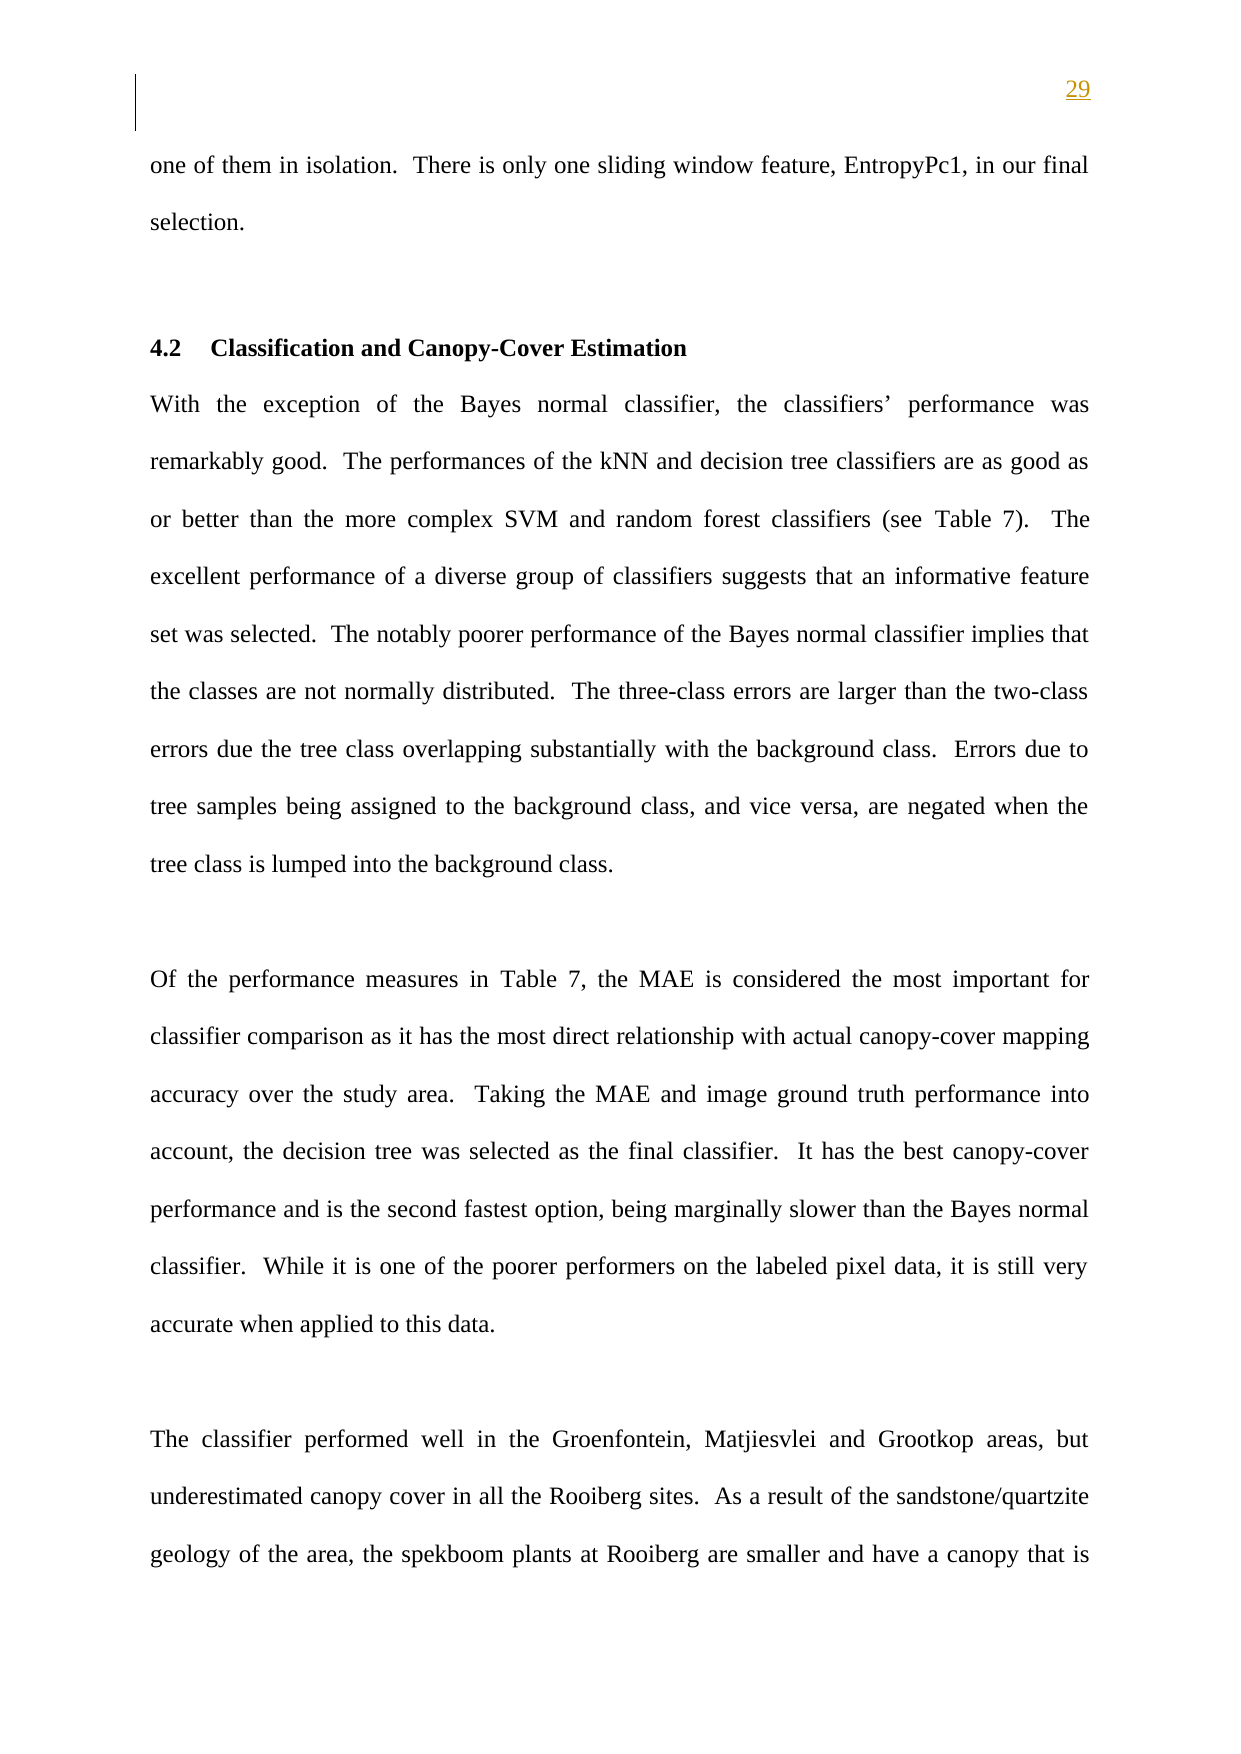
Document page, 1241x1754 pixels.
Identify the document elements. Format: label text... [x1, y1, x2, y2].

text With the exception of the Bayes normal classifier, the classifiers’ performance was remarkably good. The performances of the kNN and decision tree classifiers are as good as or better than the more complex SVM and random forest classifiers (see Table 7). The excellent performance of a diverse group of classifiers suggests that an informative feature set was selected. The notably poorer performance of the Bayes normal classifier implies that the classes are not normally distributed. The three-class errors are larger than the two-class errors due the tree class overlapping substantially with the background class. Errors due to tree samples being assigned to the background class, and vice versa, are negated when the tree class is lumped into the background class. [150, 389, 1090, 877]
text Of the performance measures in Table 7, the MAE is considered the most important for classifier comparison as it has the most direct relationship with actual canopy-cover mapping accuracy over the study area. Taking the MAE and image ground truth performance into account, the decision tree was selected as the final classifier. It has the best canopy-cover performance and is the second fastest option, being marginally slower than the Bayes normal classifier. While it is one of the poorer performers on the labeled pixel data, it is still very accurate when applied to this data. [150, 964, 1090, 1337]
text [150, 1424, 1090, 1567]
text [150, 150, 1090, 236]
subtitle Classification and Canopy-Cover Estimation [150, 333, 1090, 362]
